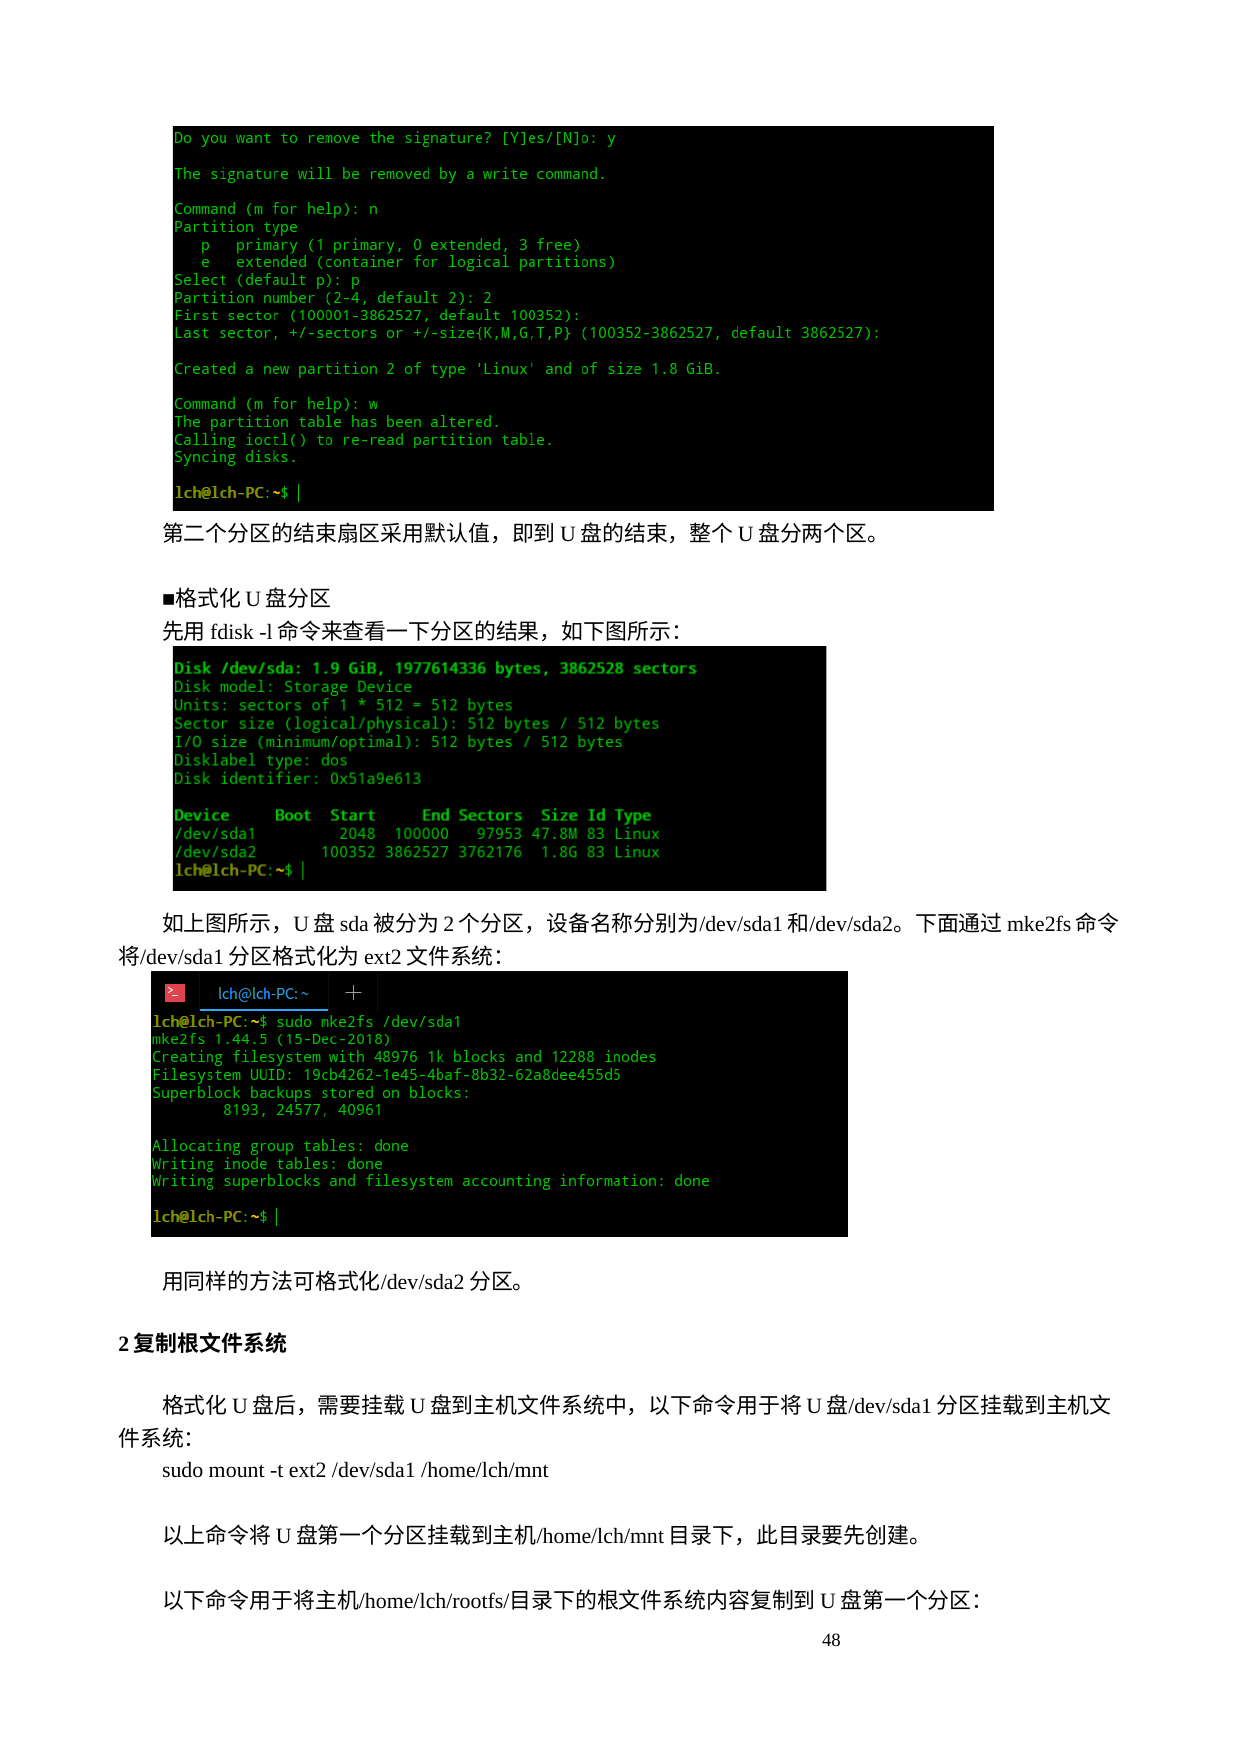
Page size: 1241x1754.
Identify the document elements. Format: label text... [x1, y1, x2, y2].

text 如上图所示，U盘sda被分为2个分区，设备名称分别为/dev/sda1和/dev/sda2。下面通过mke2fs命令将/dev/sda1分区格式化为ext2文件系统： [118, 906, 1122, 971]
text ■格式化U盘分区 [118, 581, 1122, 613]
text 先用fdisk -l命令来查看一下分区的结果，如下图所示： [118, 613, 1122, 646]
picture [172, 646, 827, 891]
text 第二个分区的结束扇区采用默认值，即到U盘的结束，整个U盘分两个区。 [118, 516, 1122, 548]
picture [172, 126, 994, 511]
text 以下命令用于将主机/home/lch/rootfs/目录下的根文件系统内容复制到U盘第一个分区： [118, 1583, 1122, 1615]
text sudo mount -t ext2 /dev/sda1 /home/lch/mnt [118, 1453, 1122, 1485]
text 格式化U盘后，需要挂载U盘到主机文件系统中，以下命令用于将U盘/dev/sda1分区挂载到主机文件系统： [118, 1388, 1122, 1453]
text 用同样的方法可格式化/dev/sda2分区。 [118, 1263, 1122, 1296]
subtitle 2复制根文件系统 [118, 1325, 1122, 1358]
text 以上命令将U盘第一个分区挂载到主机/home/lch/mnt目录下，此目录要先创建。 [118, 1518, 1122, 1550]
picture [151, 971, 848, 1237]
